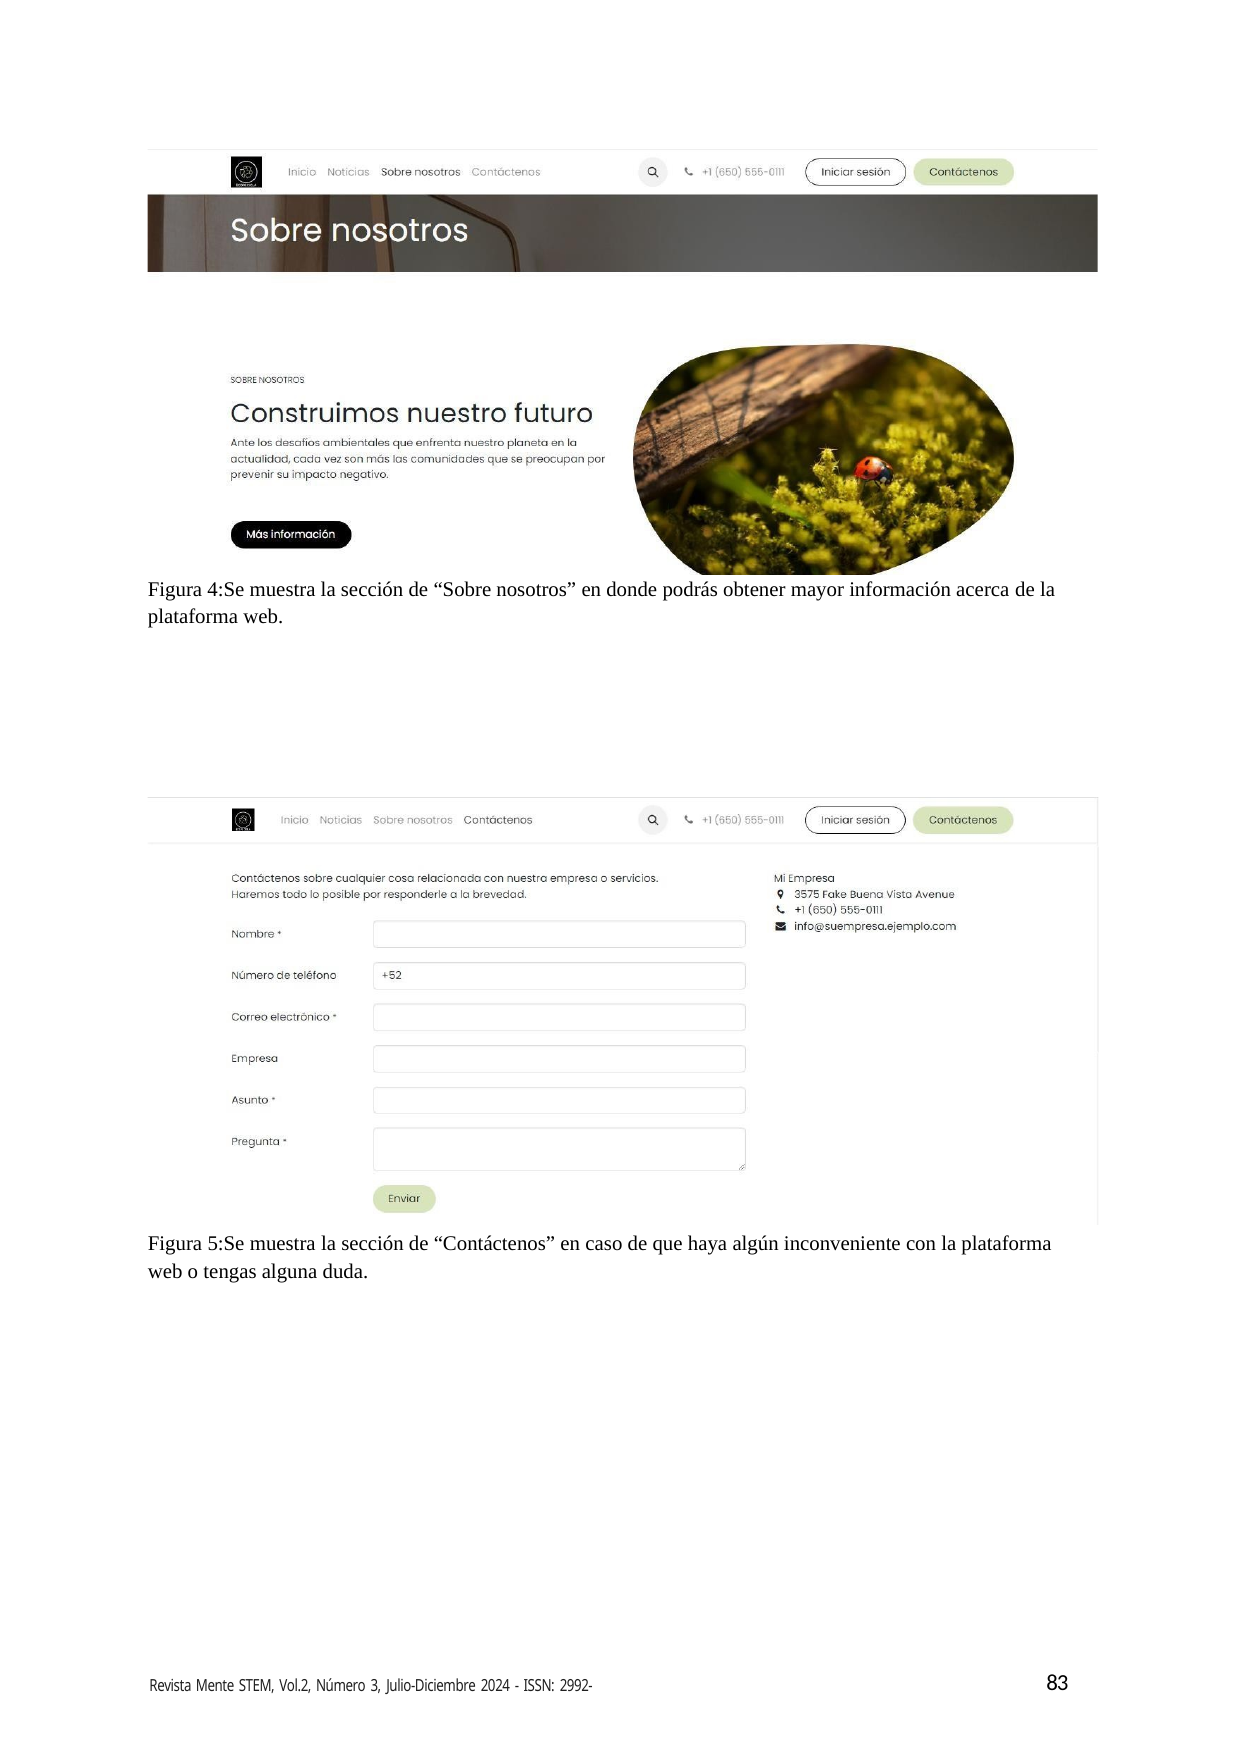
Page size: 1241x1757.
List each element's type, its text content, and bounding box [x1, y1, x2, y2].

picture [147, 797, 1099, 1225]
picture [147, 147, 1098, 575]
text Figura 4:Se muestra la sección de “Sobre nosotros” en donde podrás obtener mayor información acerca de la plataforma web. [148, 577, 1085, 628]
text Figura 5:Se muestra la sección de “Contáctenos” en caso de que haya algún inconveniente con la plataforma web o tengas alguna duda. [148, 1225, 1088, 1283]
